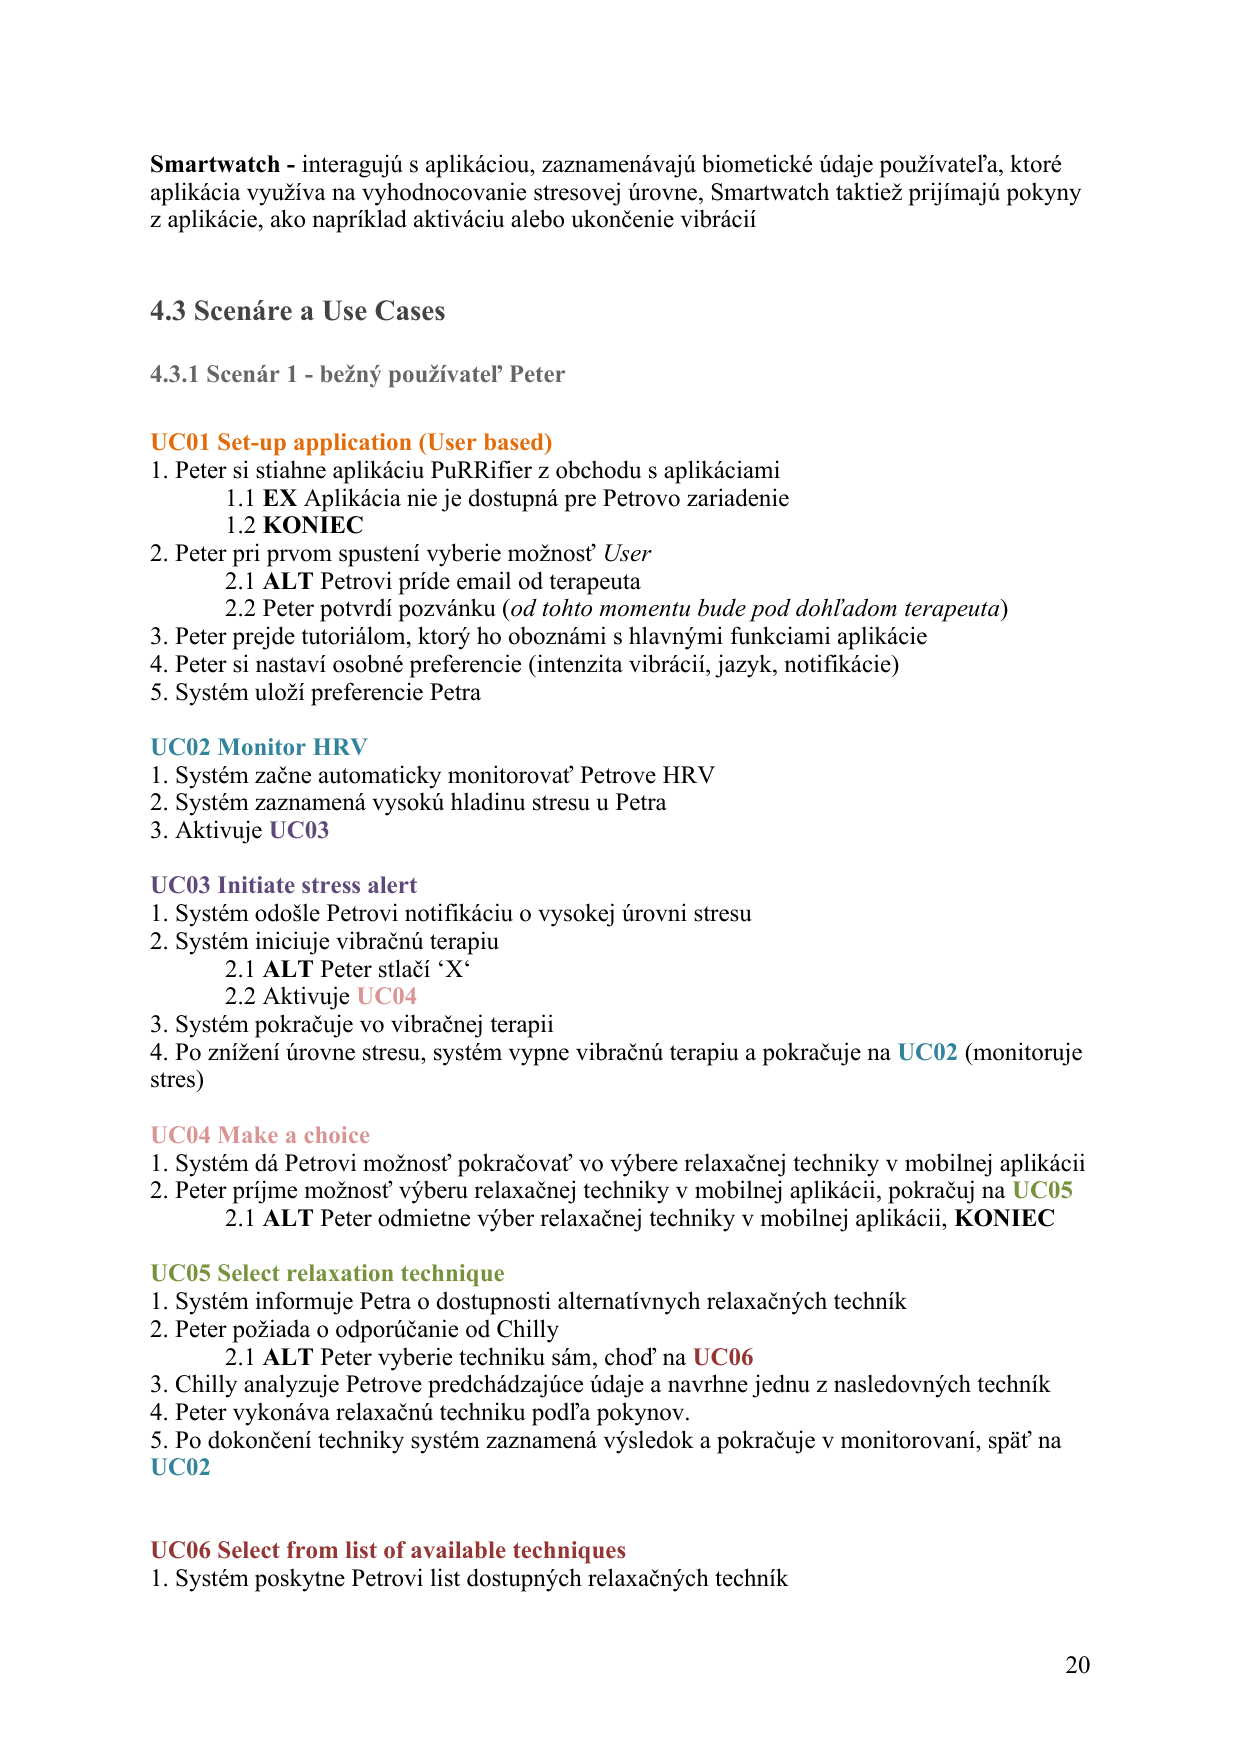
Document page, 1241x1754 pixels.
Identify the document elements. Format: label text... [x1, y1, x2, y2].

text 4. Peter si nastaví osobné preferencie (intenzita vibrácií, jazyk, notifikácie) [150, 650, 1090, 678]
text 2. Systém zaznamená vysokú hladinu stresu u Petra [150, 788, 1090, 816]
text 1. Peter si stiahne aplikáciu PuRRifier z obchodu s aplikáciami [150, 456, 1090, 484]
text Smartwatch - interagujú s aplikáciou, zaznamenávajú biometické údaje používateľa, ktoré aplikácia využíva na vyhodnocovanie stresovej úrovne, Smartwatch taktiež prijímajú pokyny z aplikácie, ako napríklad aktiváciu alebo ukončenie vibrácií [150, 150, 1090, 233]
text 2. Systém iniciuje vibračnú terapiu [150, 927, 1090, 955]
text 1. Systém začne automaticky monitorovať Petrove HRV [150, 761, 1090, 788]
subtitle 4.3.1 Scenár 1 - bežný používateľ Peter [150, 360, 1090, 388]
text 4. Peter vykonáva relaxačnú techniku podľa pokynov. [150, 1398, 1090, 1426]
text 2.1 ALT Peter stlačí ‘X‘ [150, 955, 1090, 982]
text 3. Peter prejde tutoriálom, ktorý ho oboznámi s hlavnými funkciami aplikácie [150, 622, 1090, 650]
text 1.1 EX Aplikácia nie je dostupná pre Petrovo zariadenie [150, 484, 1090, 511]
text 1. Systém odošle Petrovi notifikáciu o vysokej úrovni stresu [150, 899, 1090, 927]
text 2. Peter požiada o odporúčanie od Chilly [150, 1315, 1090, 1343]
text 5. Systém uloží preferencie Petra [150, 678, 1090, 705]
text UC01 Set-up application (User based) [150, 428, 1090, 456]
text 1. Systém informuje Petra o dostupnosti alternatívnych relaxačných techník [150, 1287, 1090, 1315]
text UC06 Select from list of available techniques [150, 1537, 1090, 1564]
text 2.1 ALT Peter vyberie techniku sám, choď na UC06 [150, 1343, 1090, 1370]
text 1. Systém dá Petrovi možnosť pokračovať vo výbere relaxačnej techniky v mobilnej aplikácii [150, 1149, 1090, 1176]
text UC03 Initiate stress alert [150, 872, 1090, 899]
text 2. Peter príjme možnosť výberu relaxačnej techniky v mobilnej aplikácii, pokračuj na UC05 [150, 1176, 1090, 1204]
text 2.1 ALT Peter odmietne výber relaxačnej techniky v mobilnej aplikácii, KONIEC [150, 1204, 1090, 1232]
text 2.2 Aktivuje UC04 [150, 982, 1090, 1010]
text UC02 Monitor HRV [150, 733, 1090, 761]
text 3. Systém pokračuje vo vibračnej terapii [150, 1010, 1090, 1038]
subtitle 4.3 Scenáre a Use Cases [150, 294, 1090, 326]
text 3. Chilly analyzuje Petrove predchádzajúce údaje a navrhne jednu z nasledovných techník [150, 1370, 1090, 1398]
text UC05 Select relaxation technique [150, 1259, 1090, 1287]
text 4. Po znížení úrovne stresu, systém vypne vibračnú terapiu a pokračuje na UC02 (monitoruje stres) [150, 1038, 1090, 1093]
text 1. Systém poskytne Petrovi list dostupných relaxačných techník [150, 1564, 1090, 1592]
text 2.1 ALT Petrovi príde email od terapeuta [225, 567, 1090, 594]
text UC04 Make a choice [150, 1121, 1090, 1149]
text 3. Aktivuje UC03 [150, 816, 1090, 844]
text 1.2 KONIEC [150, 511, 1090, 539]
text 2.2 Peter potvrdí pozvánku (od tohto momentu bude pod dohľadom terapeuta) [225, 594, 1090, 622]
text 2. Peter pri prvom spustení vyberie možnosť User [150, 539, 1090, 567]
text 5. Po dokončení techniky systém zaznamená výsledok a pokračuje v monitorovaní, späť na UC02 [150, 1426, 1090, 1481]
